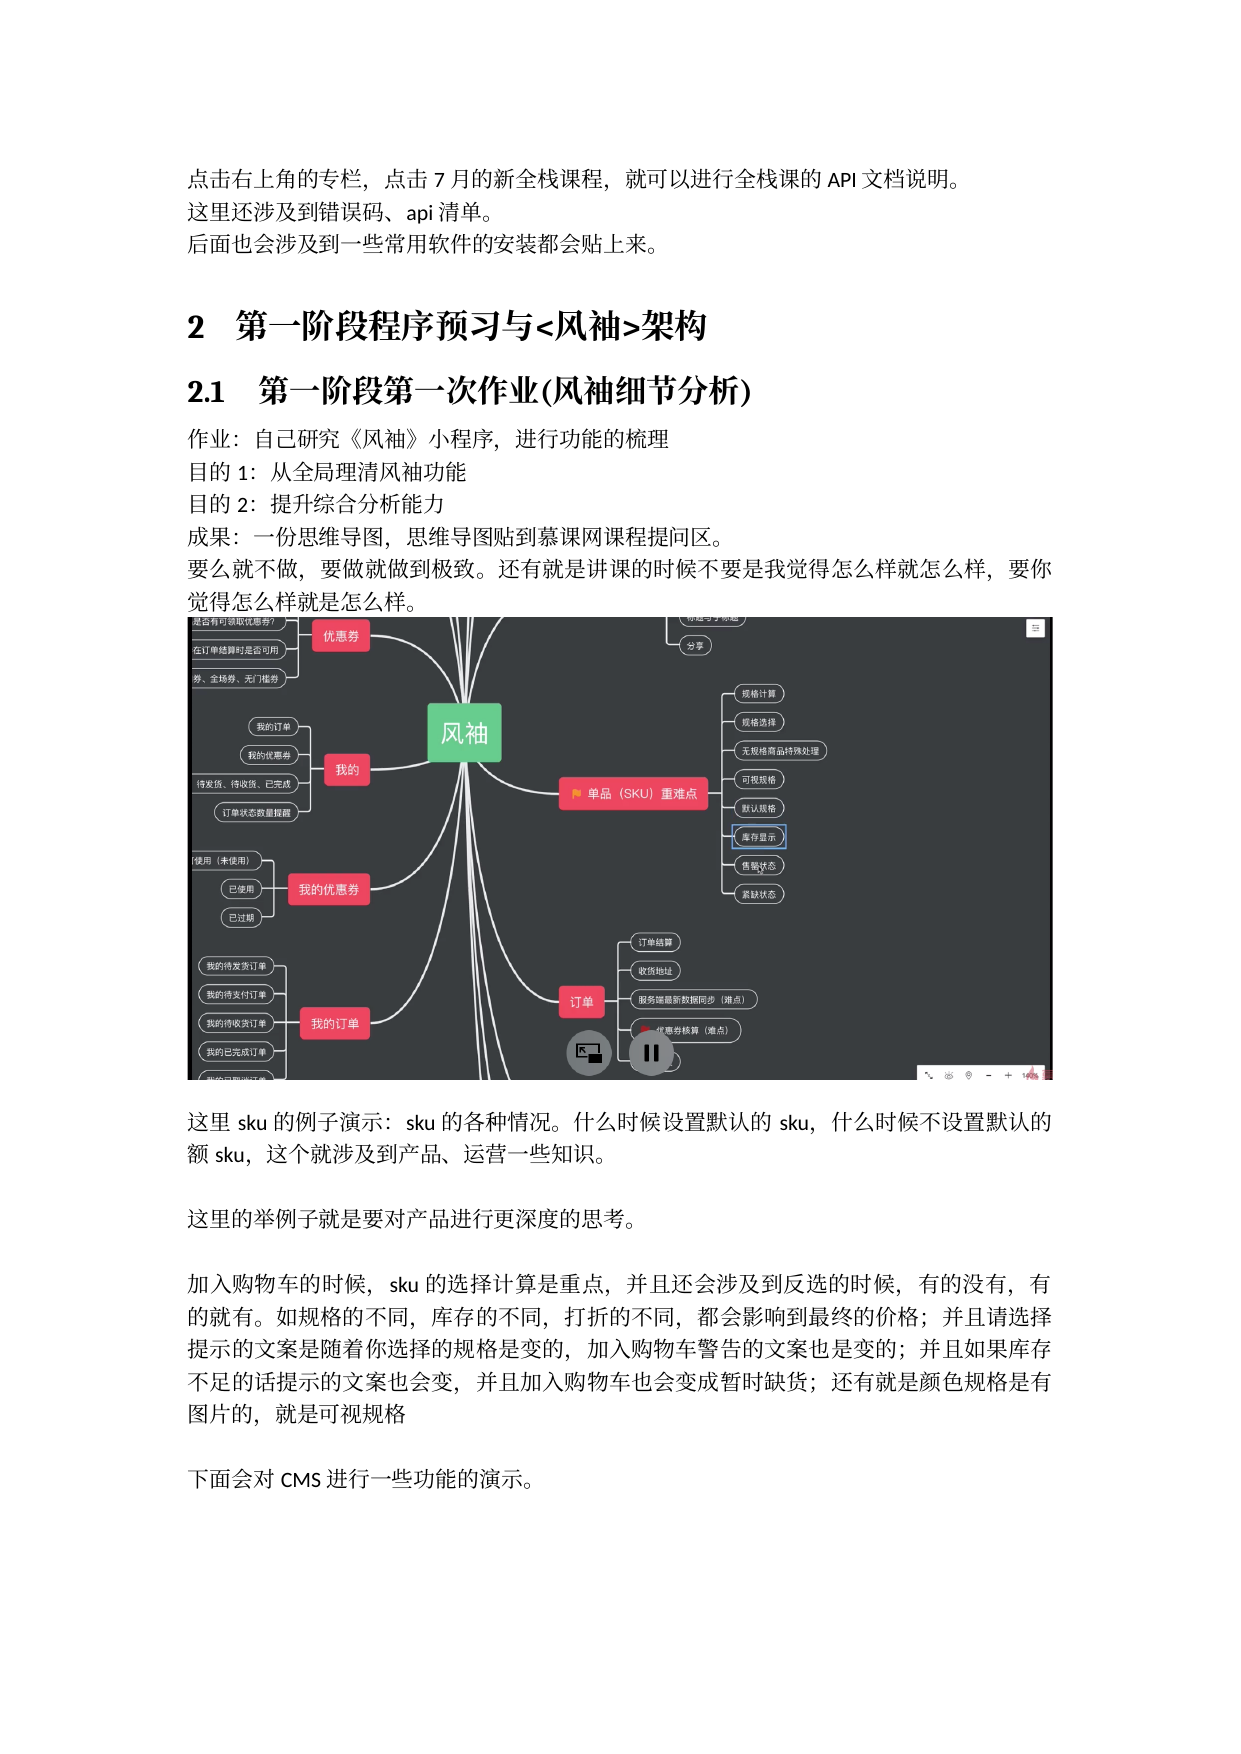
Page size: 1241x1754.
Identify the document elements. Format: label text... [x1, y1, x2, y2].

text 这里的举例子就是要对产品进行更深度的思考。 [187, 1202, 1053, 1234]
text 目的 1：从全局理清风袖功能 [187, 454, 1053, 487]
text 加入购物车的时候，sku 的选择计算是重点，并且还会涉及到反选的时候，有的没有，有的就有。如规格的不同，库存的不同，打折的不同，都会影响到最终的价格；并且请选择提示的文案是随着你选择的规格是变的，加入购物车警告的文案也是变的；并且如果库存不足的话提示的文案也会变，并且加入购物车也会变成暂时缺货；还有就是颜色规格是有图片的，就是可视规格 [187, 1267, 1053, 1429]
text 成果：一份思维导图，思维导图贴到慕课网课程提问区。 [187, 519, 1053, 552]
text 作业：自己研究《风袖》小程序，进行功能的梳理 [187, 422, 1053, 454]
text 要么就不做，要做就做到极致。还有就是讲课的时候不要是我觉得怎么样就怎么样，要你觉得怎么样就是怎么样。 [187, 552, 1053, 617]
subtitle 第一阶段程序预习与<风袖>架构 [187, 292, 1053, 357]
subtitle 第一阶段第一次作业(风袖细节分析) [187, 357, 1053, 422]
text 点击右上角的专栏，点击 7 月的新全栈课程，就可以进行全栈课的 API 文档说明。 [187, 162, 1053, 194]
text 目的 2：提升综合分析能力 [187, 487, 1053, 519]
text 下面会对 CMS 进行一些功能的演示。 [187, 1462, 1053, 1494]
text 这里 sku 的例子演示：sku 的各种情况。什么时候设置默认的 sku，什么时候不设置默认的额 sku，这个就涉及到产品、运营一些知识。 [187, 1104, 1053, 1169]
text 后面也会涉及到一些常用软件的安装都会贴上来。 [187, 227, 1053, 259]
text 这里还涉及到错误码、api 清单。 [187, 194, 1053, 227]
picture [187, 617, 1053, 1080]
